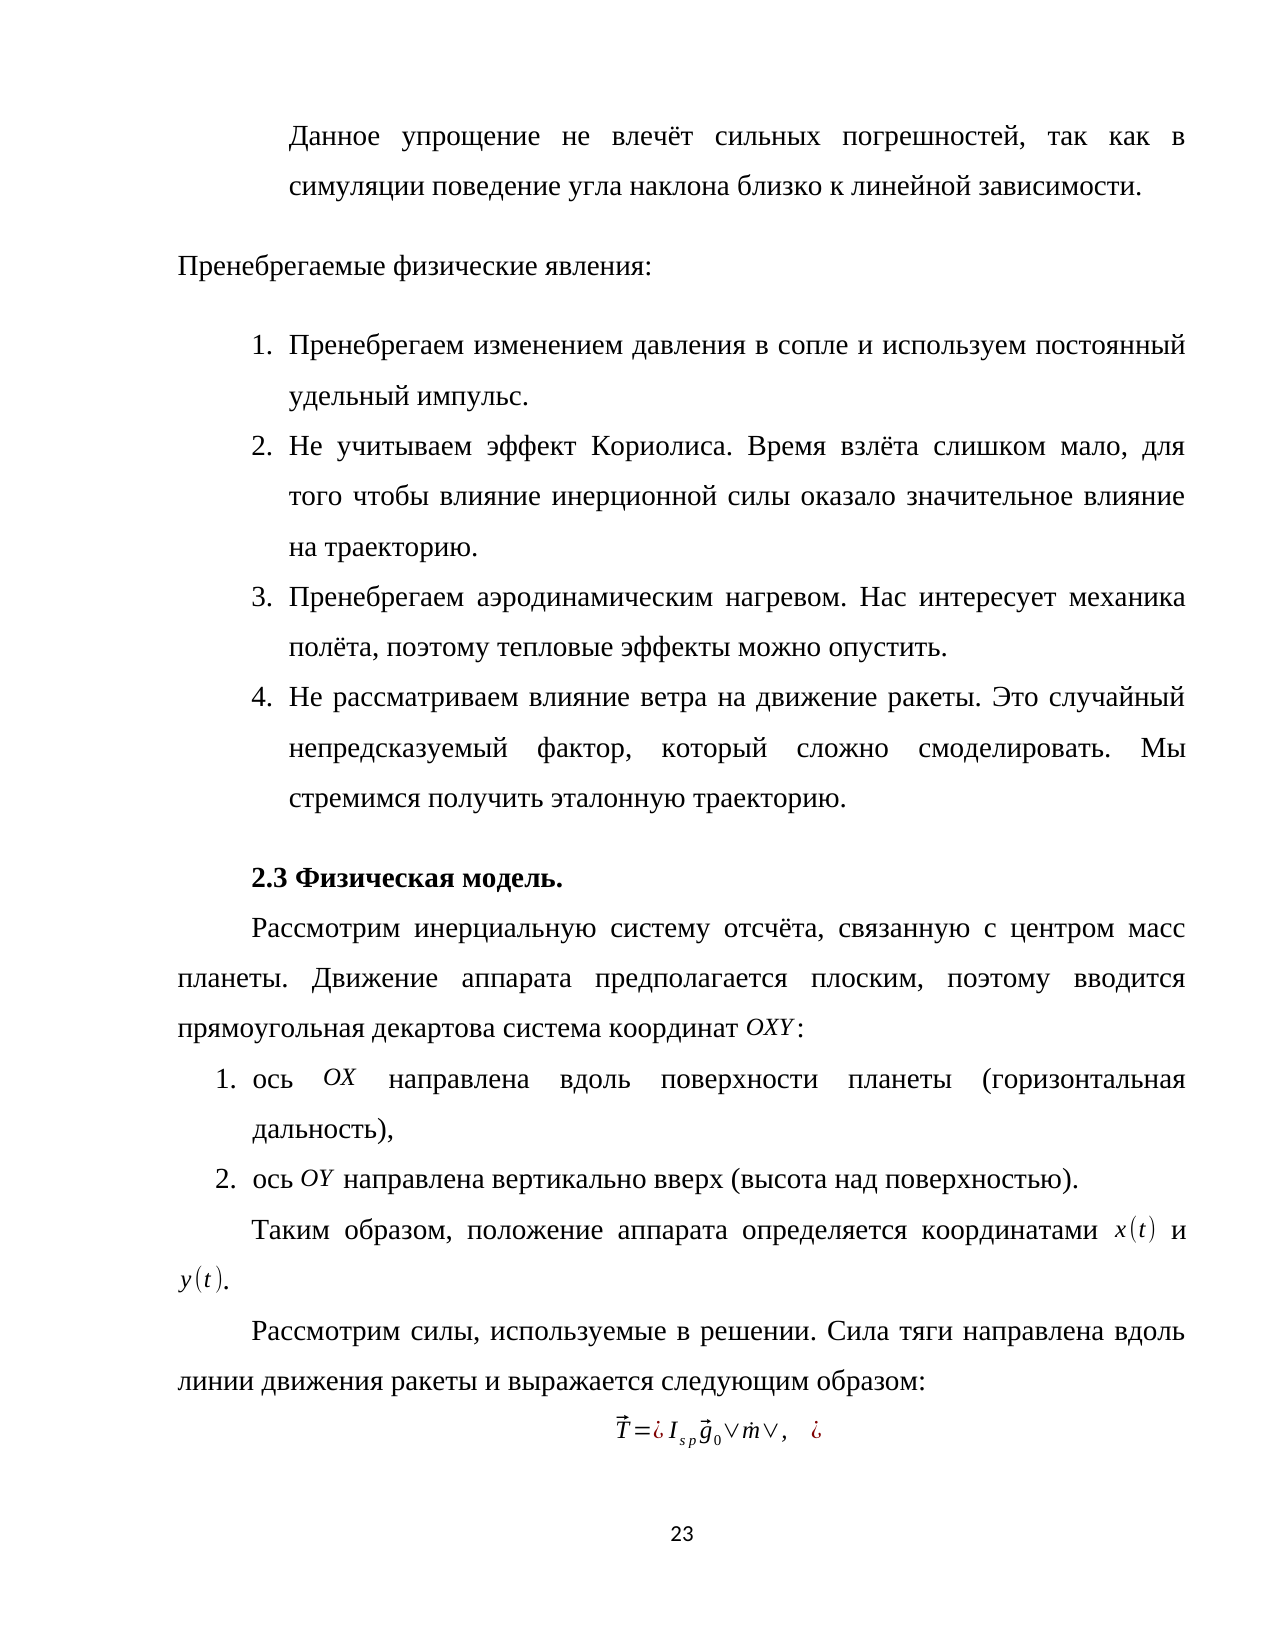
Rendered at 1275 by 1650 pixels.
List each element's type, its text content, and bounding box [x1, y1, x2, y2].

list ось направлена вдоль поверхности планеты (горизонтальная дальность), [215, 1061, 1186, 1145]
text Пренебрегаемые физические явления: [177, 248, 1186, 281]
list Не рассматриваем влияние ветра на движение ракеты. Это случайный непредсказуемый фактор, который сложно смоделировать. Мы стремимся получить эталонную траекторию. [251, 679, 1186, 814]
text Рассмотрим инерциальную систему отсчёта, связанную с центром масс планеты. Движение аппарата предполагается плоским, поэтому вводится прямоугольная декартова система координат : [177, 910, 1186, 1044]
text 2.3 Физическая модель. [251, 860, 1186, 893]
list Пренебрегаем аэродинамическим нагревом. Нас интересует механика полёта, поэтому тепловые эффекты можно опустить. [251, 579, 1186, 663]
list Пренебрегаем изменением давления в сопле и используем постоянный удельный импульс. [251, 327, 1186, 411]
list ось направлена вертикально вверх (высота над поверхностью). [215, 1162, 1186, 1195]
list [251, 118, 1186, 202]
list Не учитываем эффект Кориолиса. Время взлёта слишком мало, для того чтобы влияние инерционной силы оказало значительное влияние на траекторию. [251, 428, 1186, 562]
text Рассмотрим силы, используемые в решении. Сила тяги направлена вдоль линии движения ракеты и выражается следующим образом: [177, 1313, 1186, 1397]
text Таким образом, положение аппарата определяется координатами и . [177, 1212, 1186, 1296]
